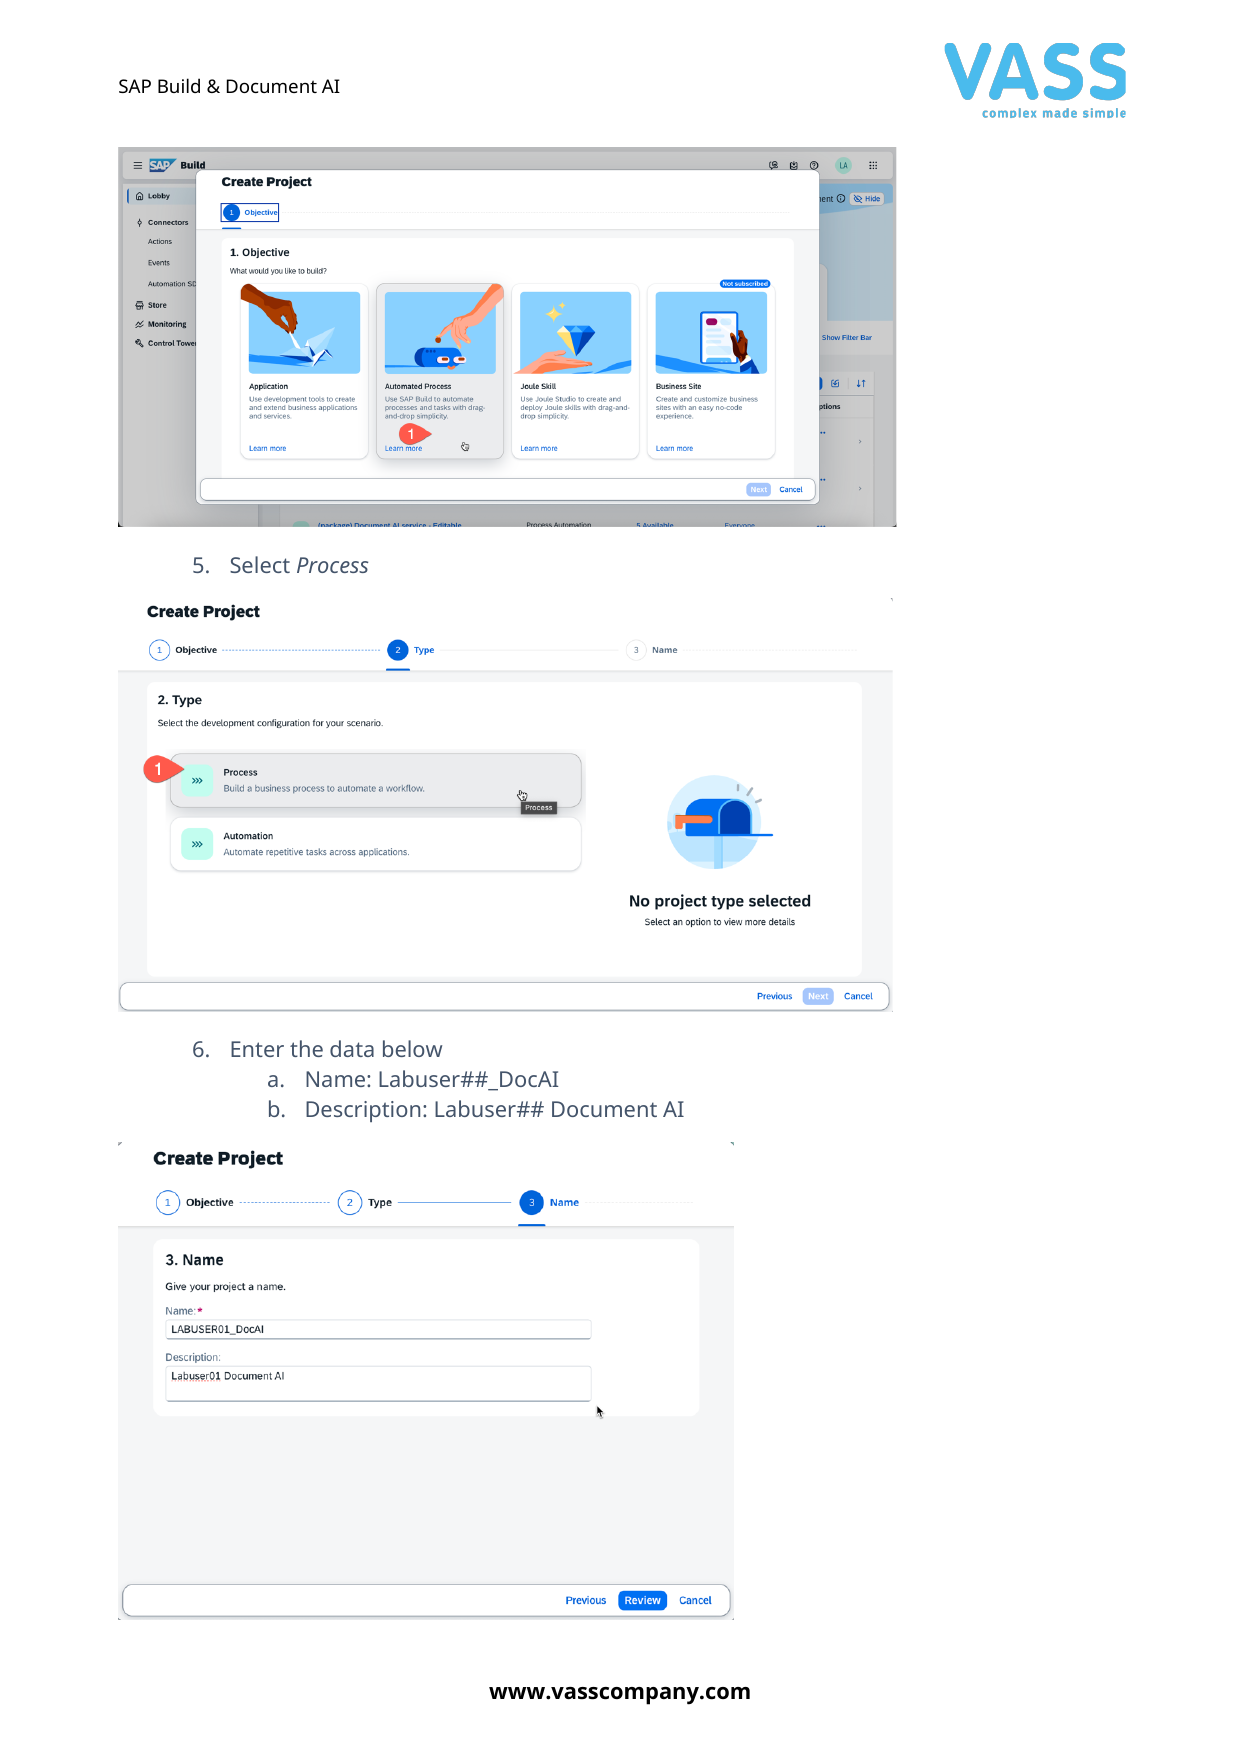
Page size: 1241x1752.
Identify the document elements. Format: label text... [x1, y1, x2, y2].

picture [118, 1142, 734, 1620]
picture [118, 598, 893, 1012]
list Name: Labuser##_DocAI [267, 1064, 1122, 1094]
picture [118, 147, 897, 527]
picture [944, 43, 1126, 118]
list Select Process [192, 550, 1122, 579]
list Description: Labuser## Document AI [267, 1094, 1122, 1124]
list Enter the data below [192, 1034, 1122, 1064]
